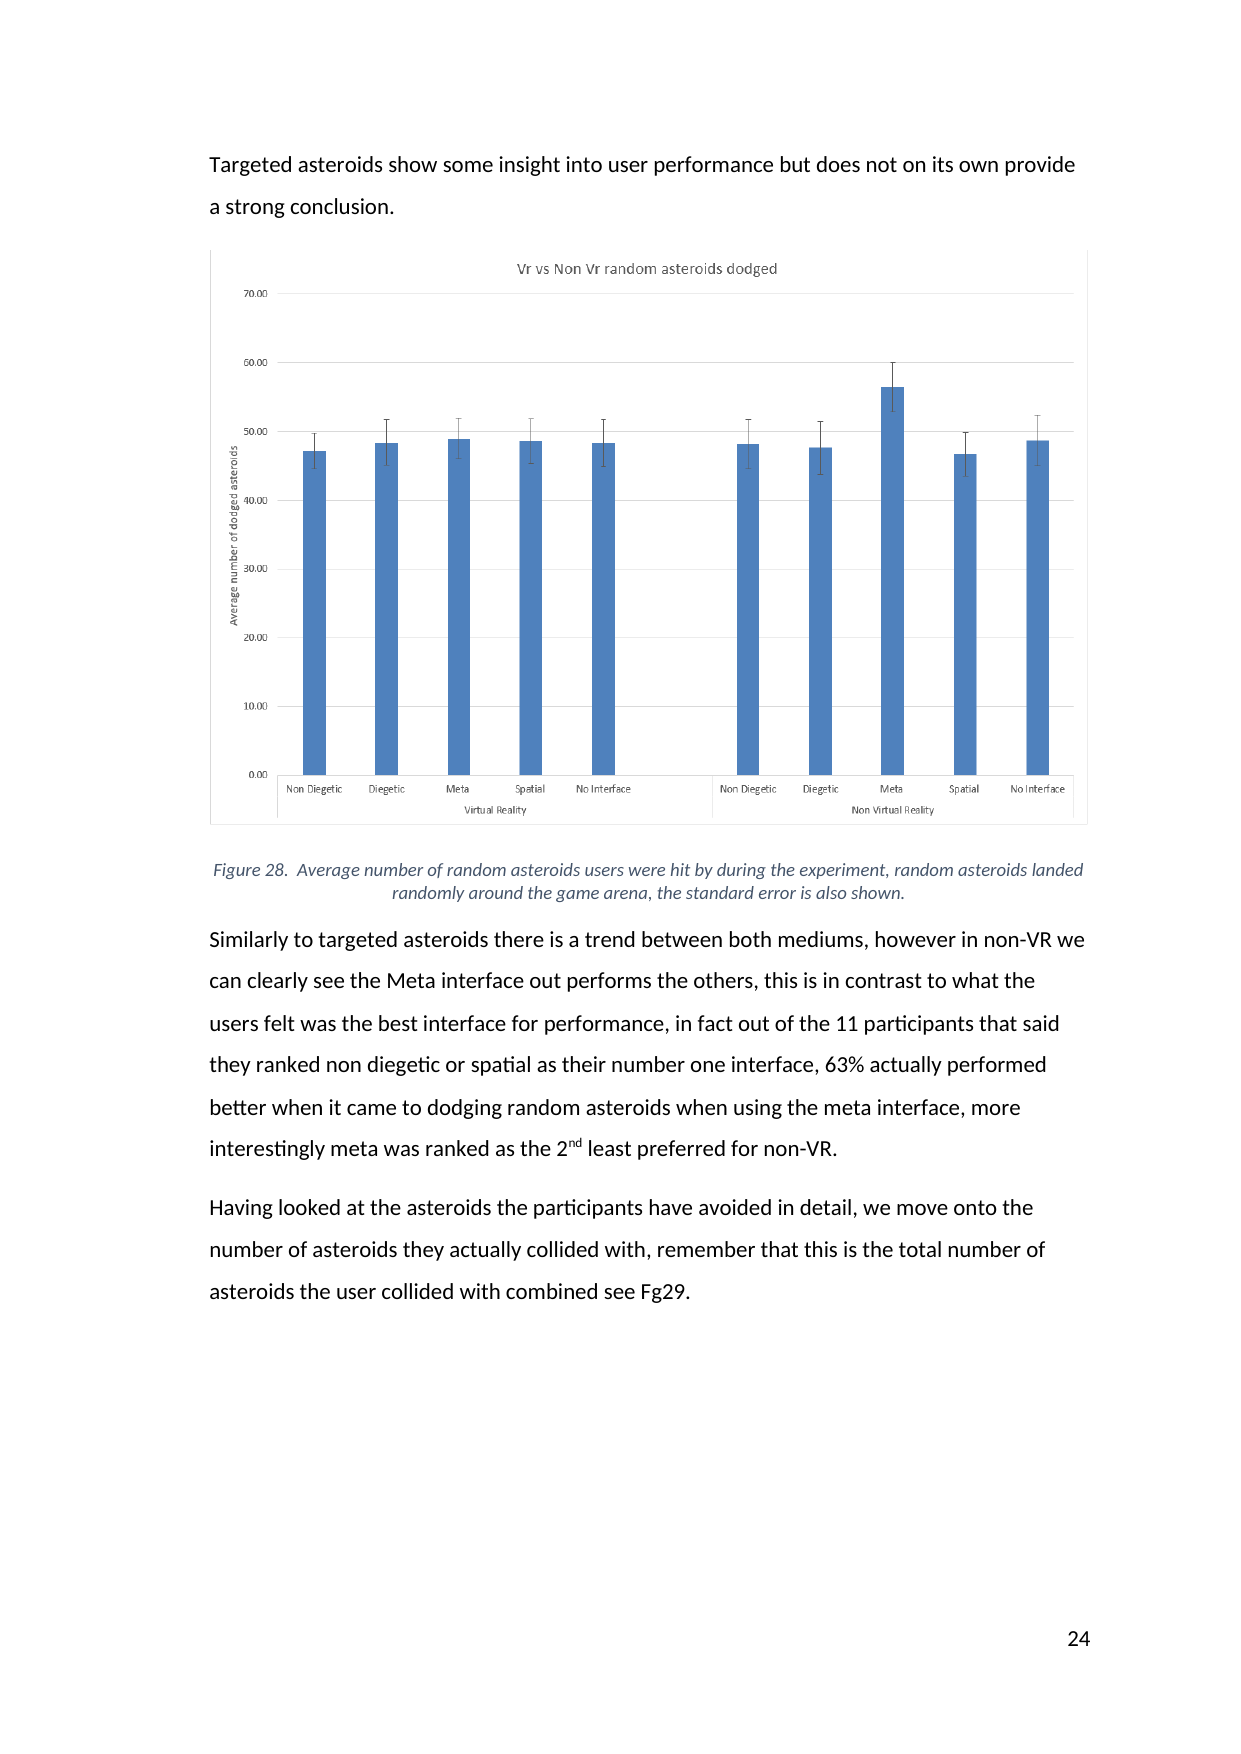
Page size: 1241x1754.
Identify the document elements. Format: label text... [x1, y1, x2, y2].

text Targeted asteroids show some insight into user performance but does not on its own provide a strong conclusion. [209, 150, 1090, 220]
text Figure 28. Average number of random asteroids users were hit by during the experiment, random asteroids landed randomly around the game arena, the standard error is also shown. [209, 858, 1090, 904]
text Similarly to targeted asteroids there is a trend between both mediums, however in non-VR we can clearly see the Meta interface out performs the others, this is in contrast to what the users felt was the best interface for performance, in fact out of the 11 participants that said they ranked non diegetic or spatial as their number one interface, 63% actually performed better when it came to dodging random asteroids when using the meta interface, more interestingly meta was ranked as the 2nd least preferred for non-VR. [209, 925, 1090, 1163]
picture [209, 250, 1091, 828]
text Having looked at the asteroids the participants have avoided in detail, we move onto the number of asteroids they actually collided with, remember that this is the total number of asteroids the user collided with combined see Fg29. [209, 1193, 1090, 1305]
